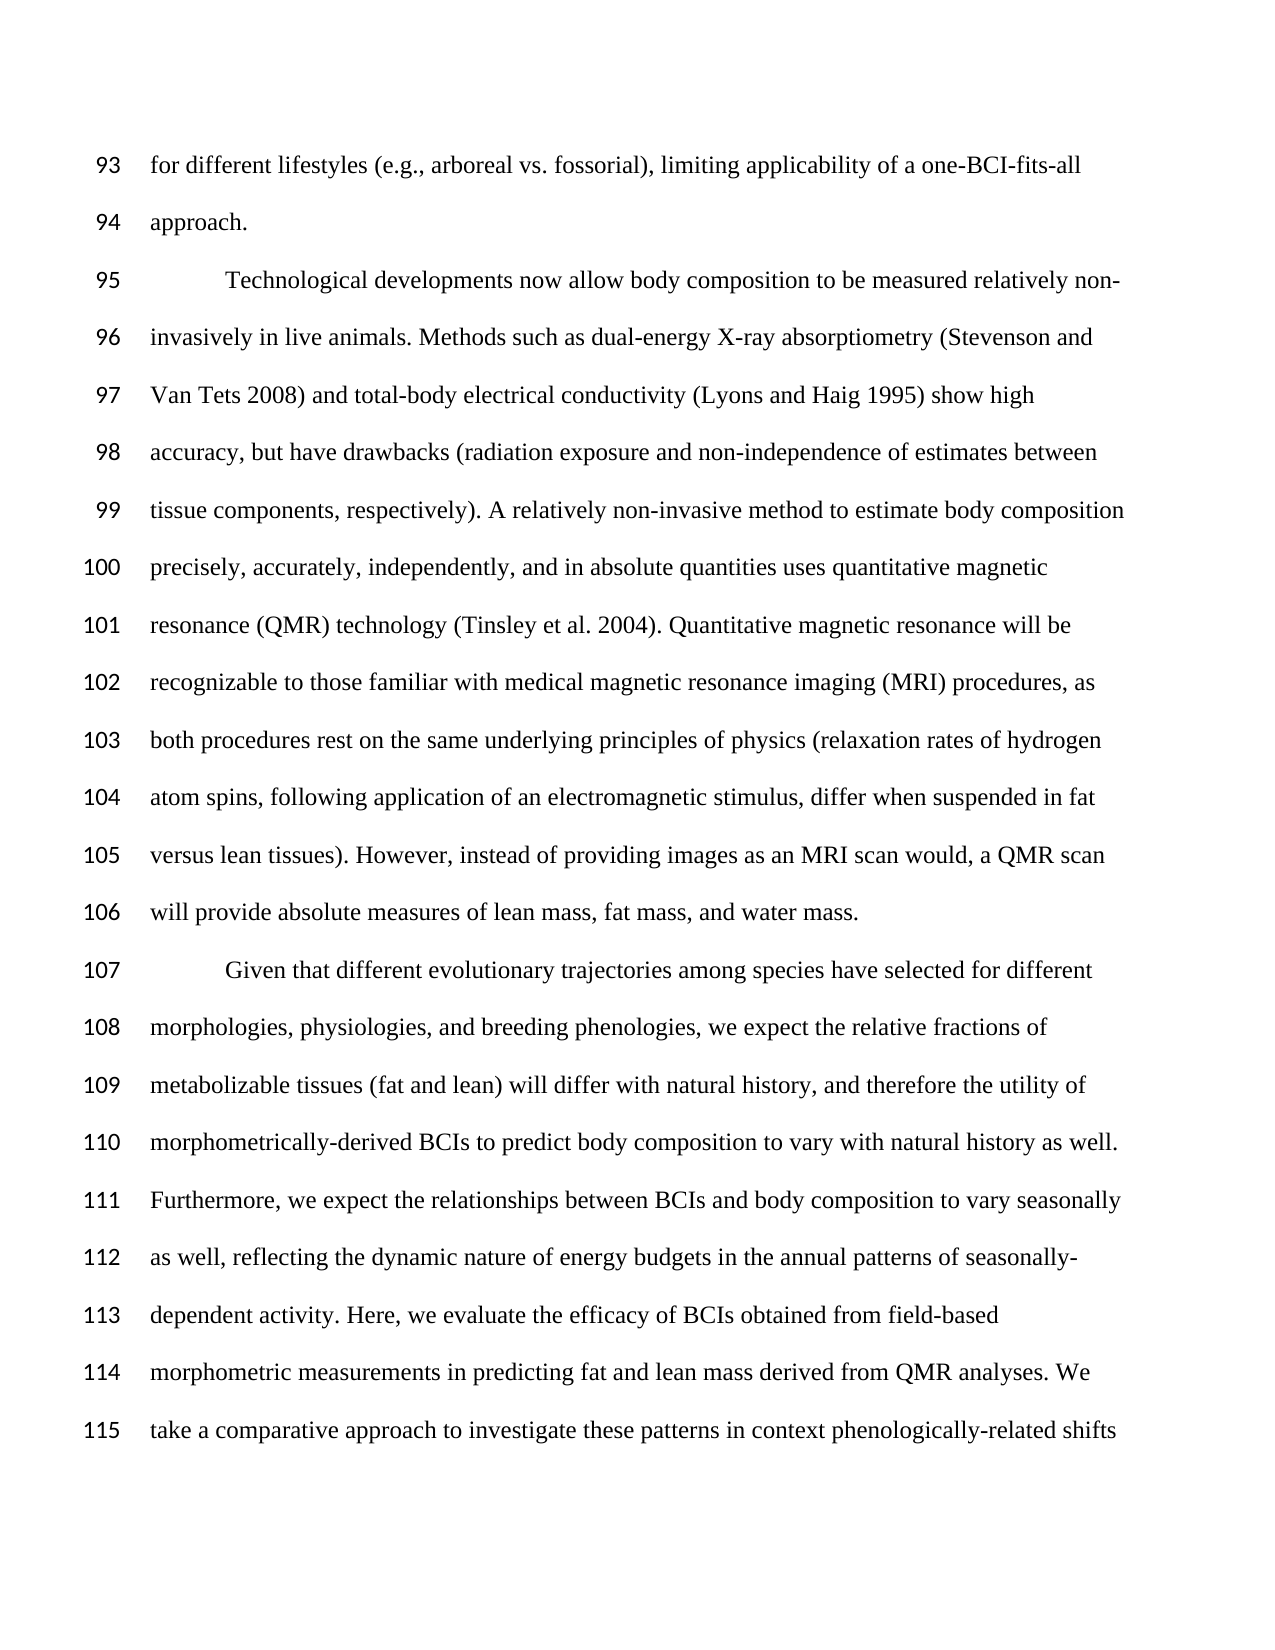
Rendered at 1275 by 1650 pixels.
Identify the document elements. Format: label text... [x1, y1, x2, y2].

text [150, 955, 1125, 1444]
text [150, 150, 1125, 236]
text Technological developments now allow body composition to be measured relatively non-invasively in live animals. Methods such as dual-energy X-ray absorptiometry (Stevenson and Van Tets 2008) and total-body electrical conductivity (Lyons and Haig 1995) show high accuracy, but have drawbacks (radiation exposure and non-independence of estimates between tissue components, respectively). A relatively non-invasive method to estimate body composition precisely, accurately, independently, and in absolute quantities uses quantitative magnetic resonance (QMR) technology (Tinsley et al. 2004). Quantitative magnetic resonance will be recognizable to those familiar with medical magnetic resonance imaging (MRI) procedures, as both procedures rest on the same underlying principles of physics (relaxation rates of hydrogen atom spins, following application of an electromagnetic stimulus, differ when suspended in fat versus lean tissues). However, instead of providing images as an MRI scan would, a QMR scan will provide absolute measures of lean mass, fat mass, and water mass. [150, 265, 1125, 926]
